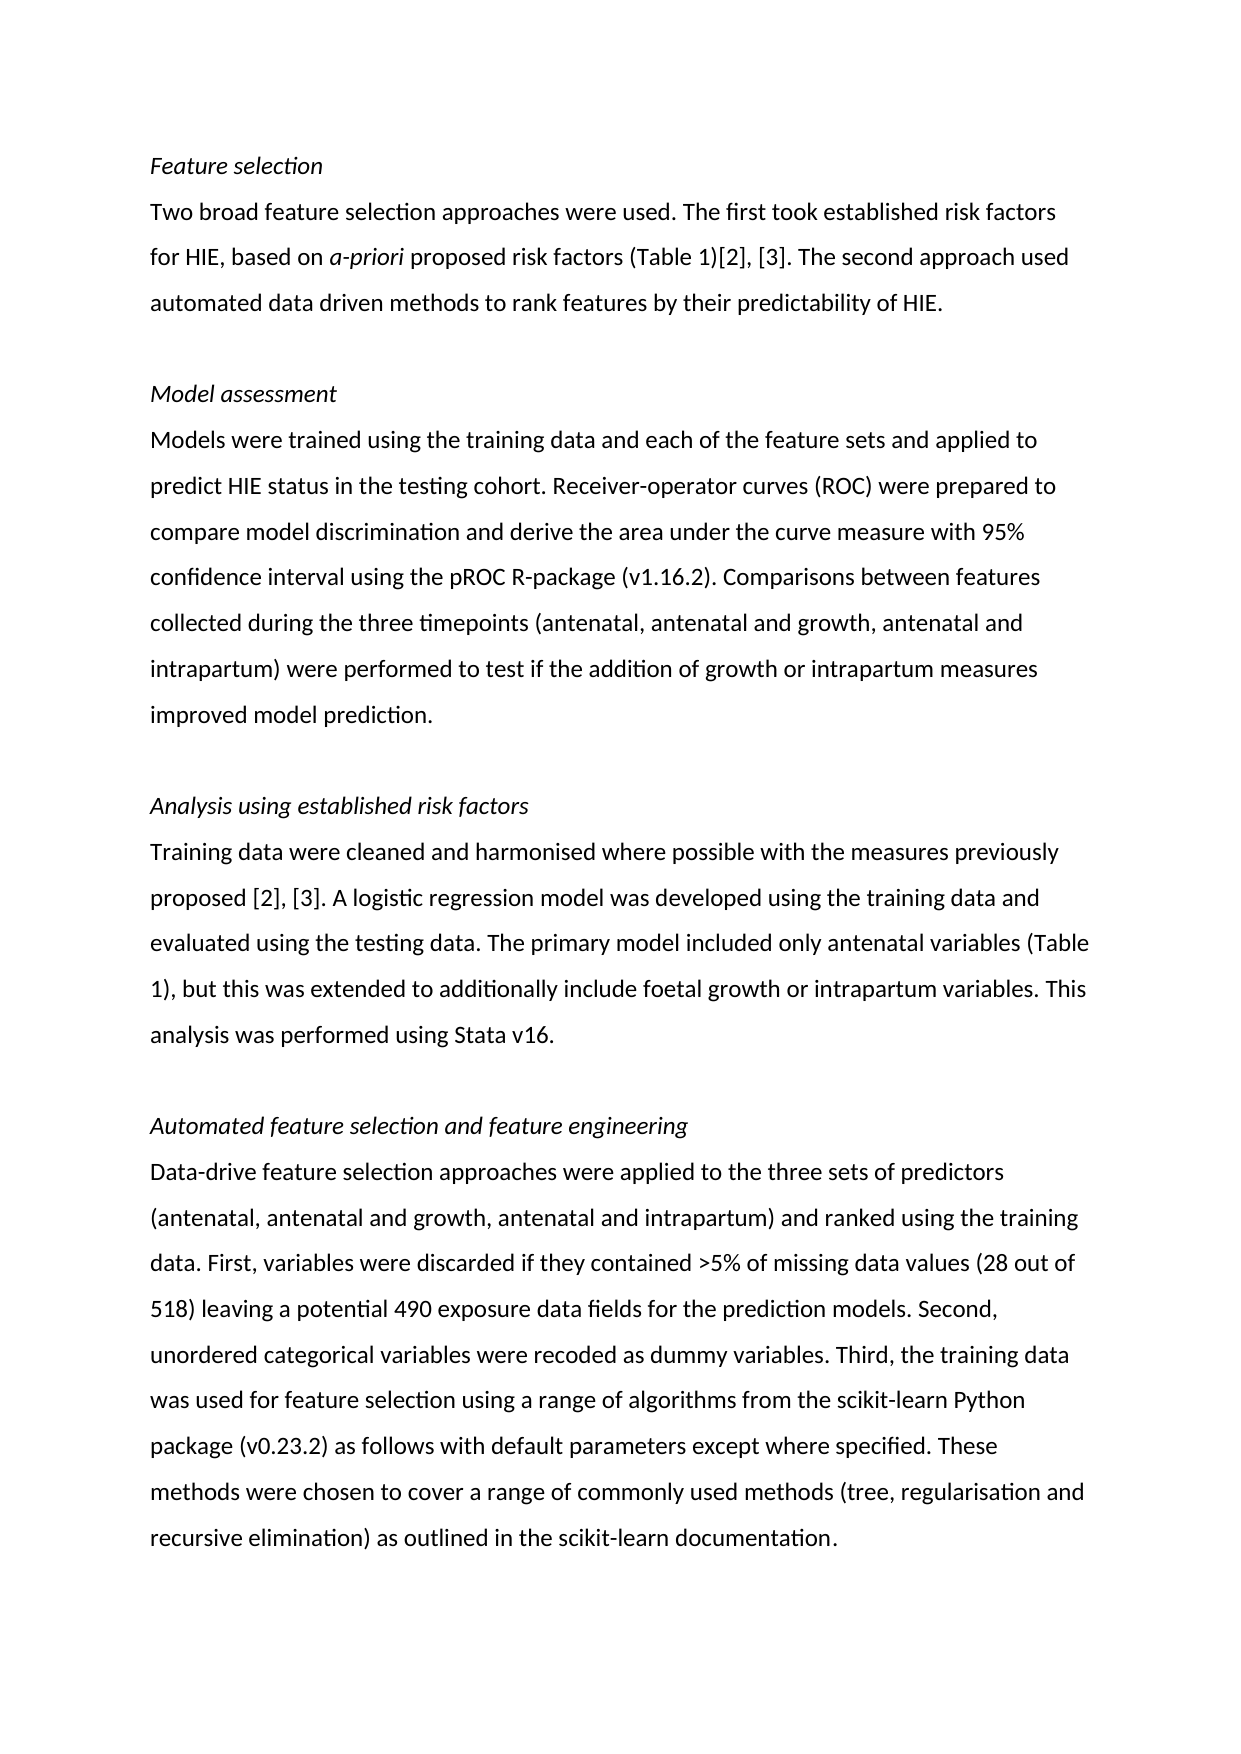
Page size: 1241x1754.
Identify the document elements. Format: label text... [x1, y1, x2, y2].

text Analysis using established risk factors [150, 790, 1090, 821]
text Automated feature selection and feature engineering [150, 1110, 1090, 1141]
text Feature selection [150, 150, 1090, 181]
text Two broad feature selection approaches were used. The first took established risk factors for HIE, based on a-priori proposed risk factors (Table 1)[2], [3]. The second approach used automated data driven methods to rank features by their predictability of HIE. [150, 196, 1090, 318]
text Model assessment [150, 379, 1090, 409]
text Models were trained using the training data and each of the feature sets and applied to predict HIE status in the testing cohort. Receiver-operator curves (ROC) were prepared to compare model discrimination and derive the area under the curve measure with 95% confidence interval using the pROC R-package (v1.16.2). Comparisons between features collected during the three timepoints (antenatal, antenatal and growth, antenatal and intrapartum) were performed to test if the addition of growth or intrapartum measures improved model prediction. [150, 424, 1090, 729]
text Data-drive feature selection approaches were applied to the three sets of predictors (antenatal, antenatal and growth, antenatal and intrapartum) and ranked using the training data. First, variables were discarded if they contained >5% of missing data values (28 out of 518) leaving a potential 490 exposure data fields for the prediction models. Second, unordered categorical variables were recoded as dummy variables. Third, the training data was used for feature selection using a range of algorithms from the scikit-learn Python package (v0.23.2) as follows with default parameters except where specified. These methods were chosen to cover a range of commonly used methods (tree, regularisation and recursive elimination) as outlined in the scikit-learn documentation. [150, 1156, 1090, 1552]
text Training data were cleaned and harmonised where possible with the measures previously proposed [2], [3]. A logistic regression model was developed using the training data and evaluated using the testing data. The primary model included only antenatal variables (Table 1), but this was extended to additionally include foetal growth or intrapartum variables. This analysis was performed using Stata v16. [150, 836, 1090, 1049]
